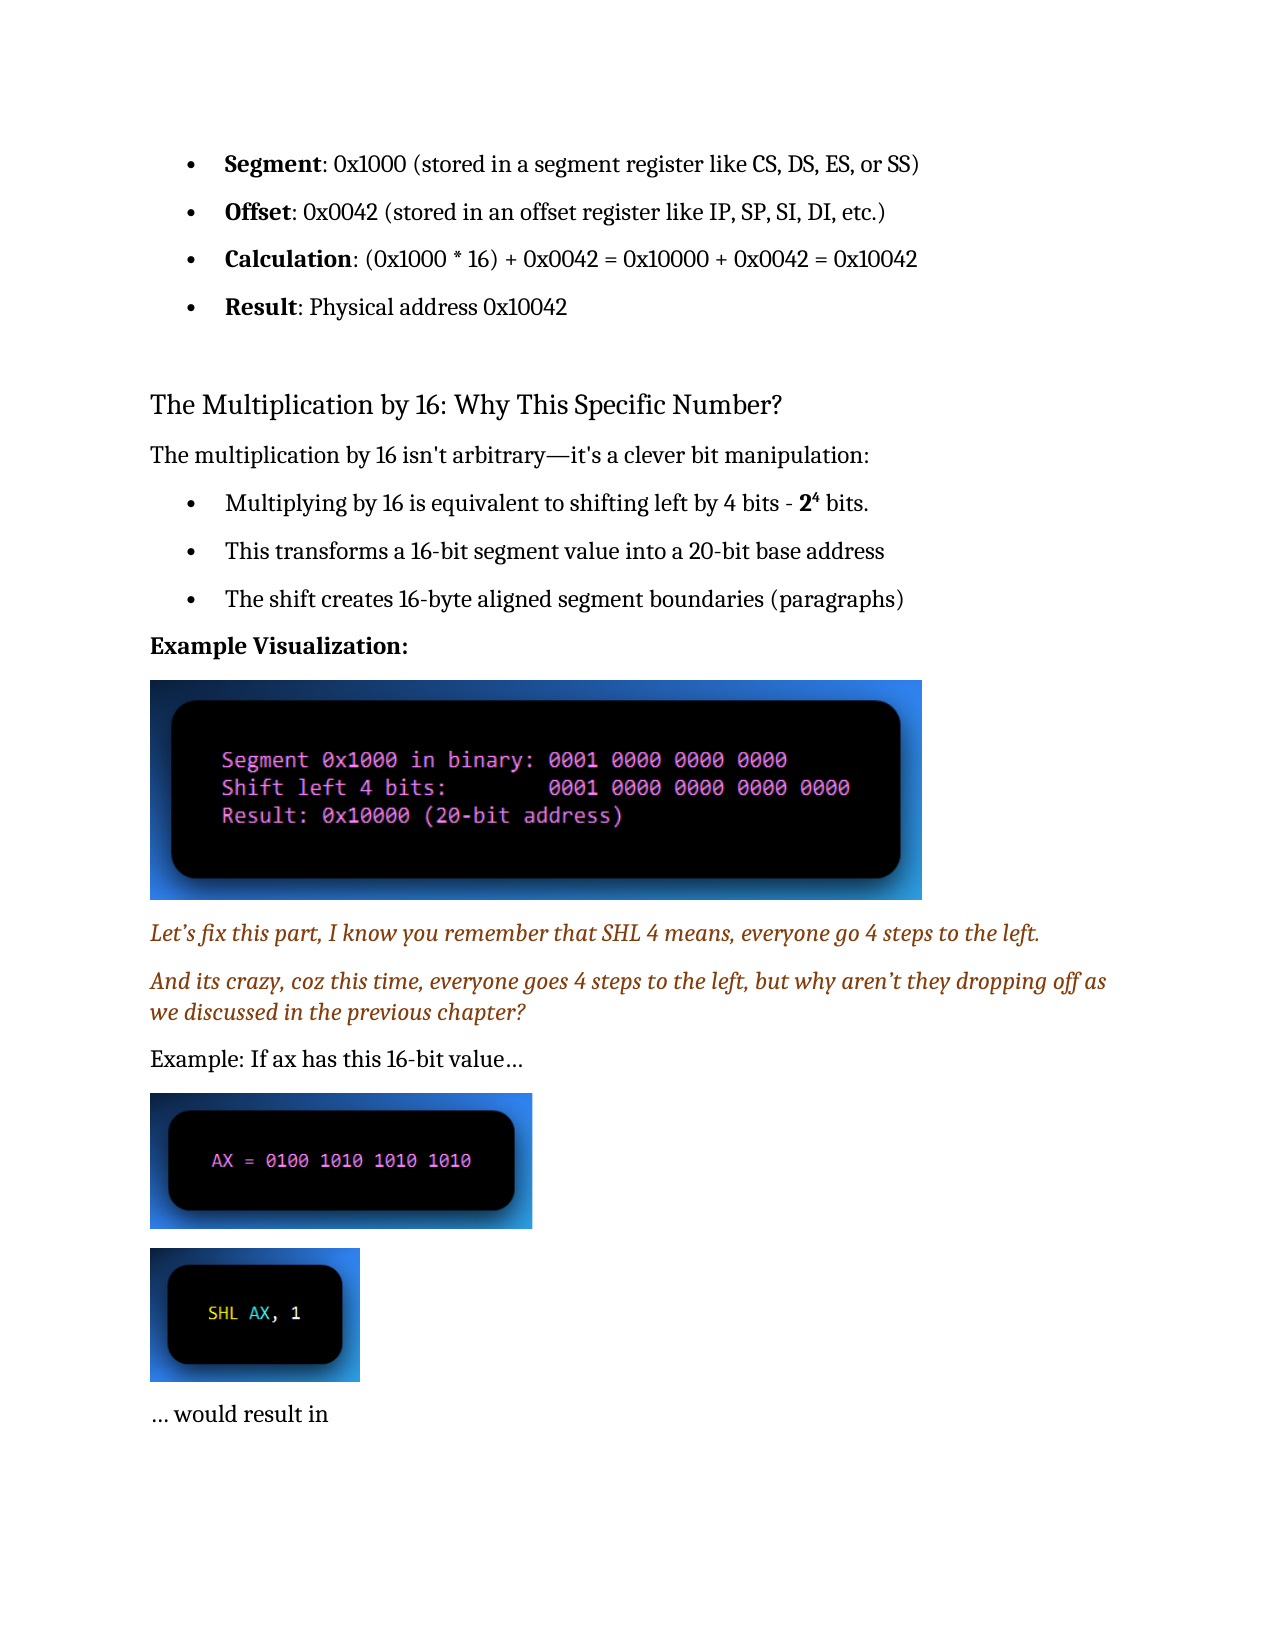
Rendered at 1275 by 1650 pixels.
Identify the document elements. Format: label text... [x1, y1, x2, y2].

text Example: If ax has this 16-bit value… [150, 1045, 1125, 1074]
list Offset: 0x0042 (stored in an offset register like IP, SP, SI, DI, etc.) [187, 198, 1125, 226]
text Let’s fix this part, I know you remember that SHL 4 means, everyone go 4 steps to the left. [150, 919, 1125, 948]
list The shift creates 16-byte aligned segment boundaries (paragraphs) [187, 584, 1125, 613]
text The Multiplication by 16: Why This Specific Number? [150, 388, 1125, 422]
list Multiplying by 16 is equivalent to shifting left by 4 bits - 24 bits. [187, 489, 1125, 518]
picture [150, 1248, 360, 1382]
picture [150, 1093, 533, 1229]
list Segment: 0x1000 (stored in a segment register like CS, DS, ES, or SS) [187, 150, 1125, 179]
text Example Visualization: [150, 632, 1125, 661]
text … would result in [150, 1400, 1125, 1429]
picture [150, 680, 922, 900]
text And its crazy, coz this time, everyone goes 4 steps to the left, but why aren’t they dropping off as we discussed in the previous chapter? [150, 967, 1125, 1026]
list Calculation: (0x1000 * 16) + 0x0042 = 0x10000 + 0x0042 = 0x10042 [187, 245, 1125, 274]
list Result: Physical address 0x10042 [187, 293, 1125, 322]
text The multiplication by 16 isn't arbitrary—it's a clever bit manipulation: [150, 441, 1125, 470]
list This transforms a 16-bit segment value into a 20-bit base address [187, 537, 1125, 566]
